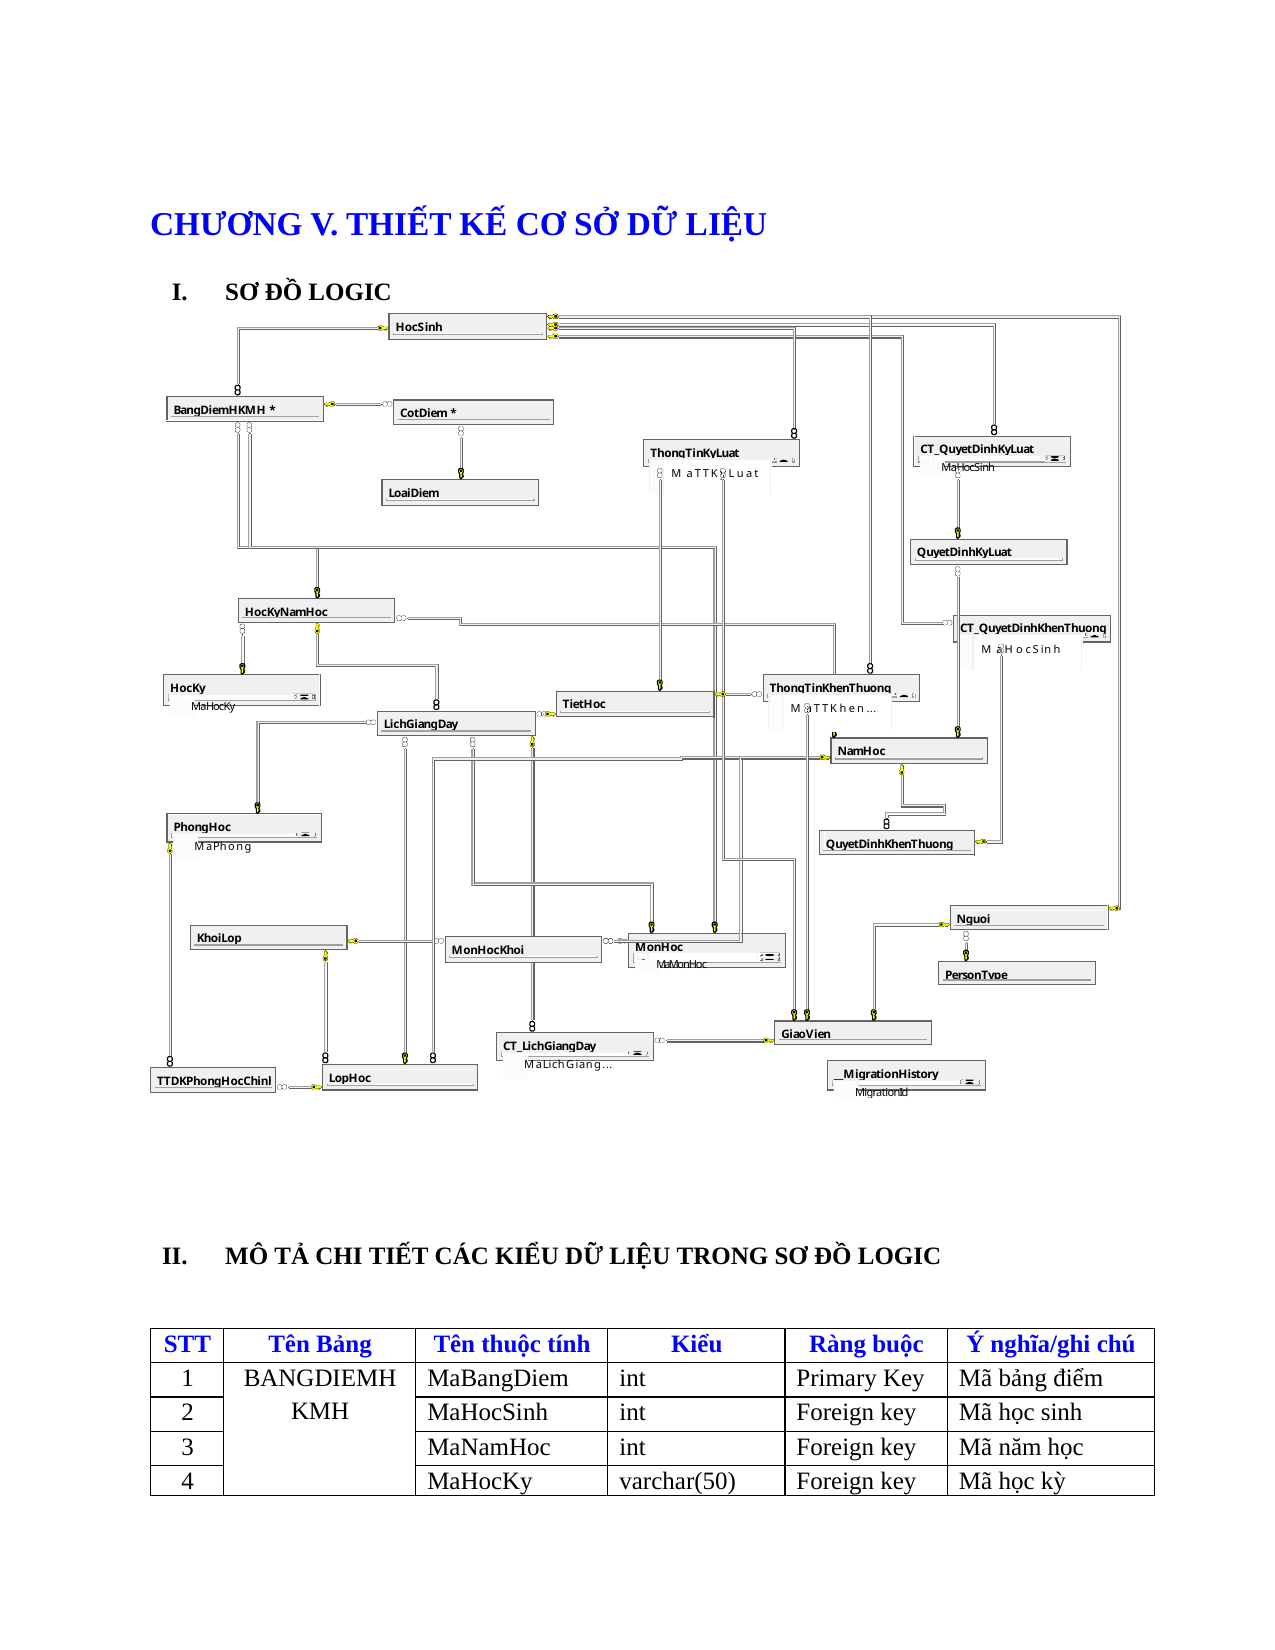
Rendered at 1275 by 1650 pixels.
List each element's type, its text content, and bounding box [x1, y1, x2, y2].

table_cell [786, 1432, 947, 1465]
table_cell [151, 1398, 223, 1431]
subtitle CHƯƠNG V. THIẾT KẾ CƠ SỞ DỮ LIỆU [150, 204, 1125, 242]
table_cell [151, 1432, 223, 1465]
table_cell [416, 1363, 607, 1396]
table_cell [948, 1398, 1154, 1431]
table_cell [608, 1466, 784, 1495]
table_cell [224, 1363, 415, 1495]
list SƠ ĐỒ LOGIC [187, 277, 1125, 306]
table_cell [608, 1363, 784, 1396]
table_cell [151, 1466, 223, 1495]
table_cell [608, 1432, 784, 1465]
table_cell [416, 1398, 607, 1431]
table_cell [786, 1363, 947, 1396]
list MÔ TẢ CHI TIẾT CÁC KIỂU DỮ LIỆU TRONG SƠ ĐỒ LOGIC [187, 1241, 1125, 1270]
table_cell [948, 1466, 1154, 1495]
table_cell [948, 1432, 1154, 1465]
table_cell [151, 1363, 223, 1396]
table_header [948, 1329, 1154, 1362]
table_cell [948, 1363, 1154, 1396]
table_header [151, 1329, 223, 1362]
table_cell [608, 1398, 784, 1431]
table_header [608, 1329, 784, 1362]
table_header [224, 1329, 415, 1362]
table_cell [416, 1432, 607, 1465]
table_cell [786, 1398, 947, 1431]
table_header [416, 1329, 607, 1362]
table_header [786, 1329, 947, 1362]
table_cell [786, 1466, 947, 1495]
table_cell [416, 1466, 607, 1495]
